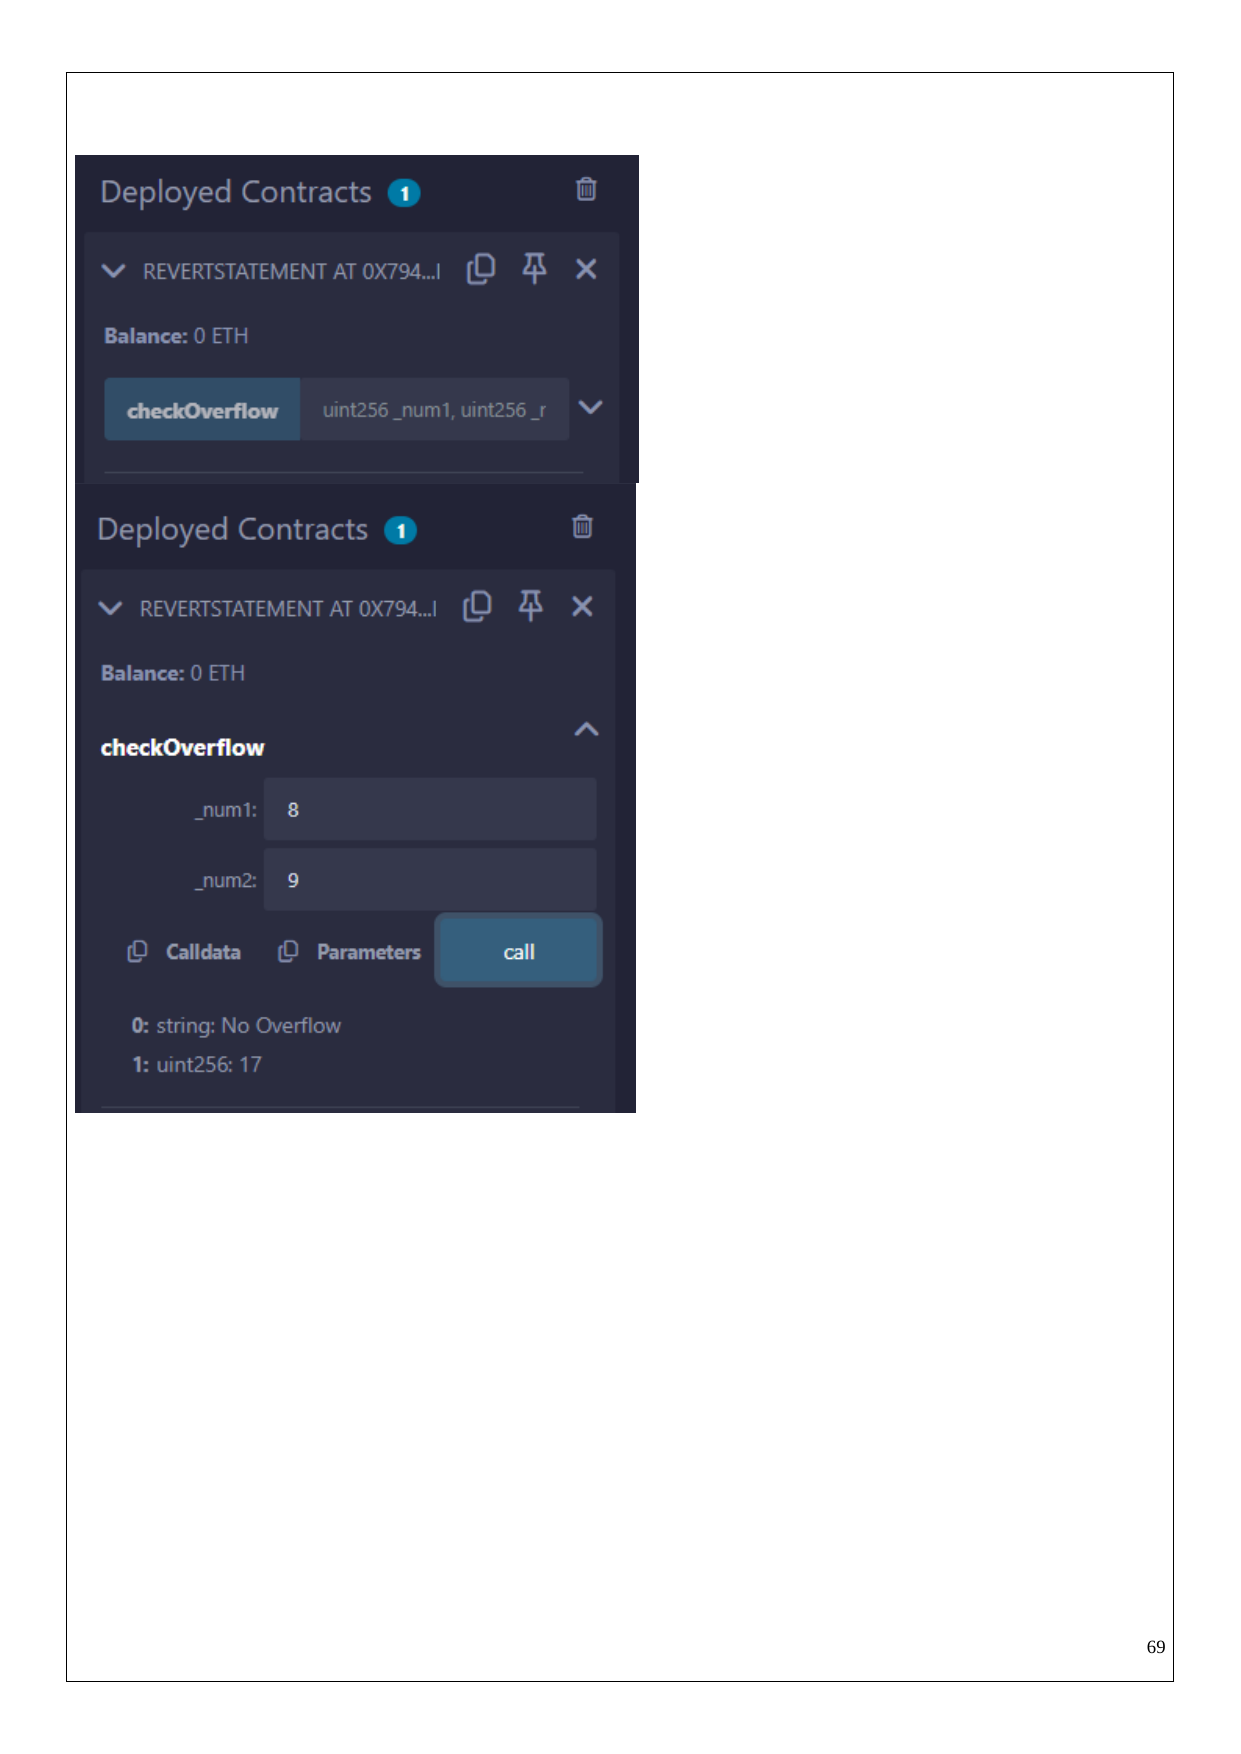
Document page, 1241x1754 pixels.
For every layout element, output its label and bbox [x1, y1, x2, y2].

picture [75, 155, 639, 1113]
